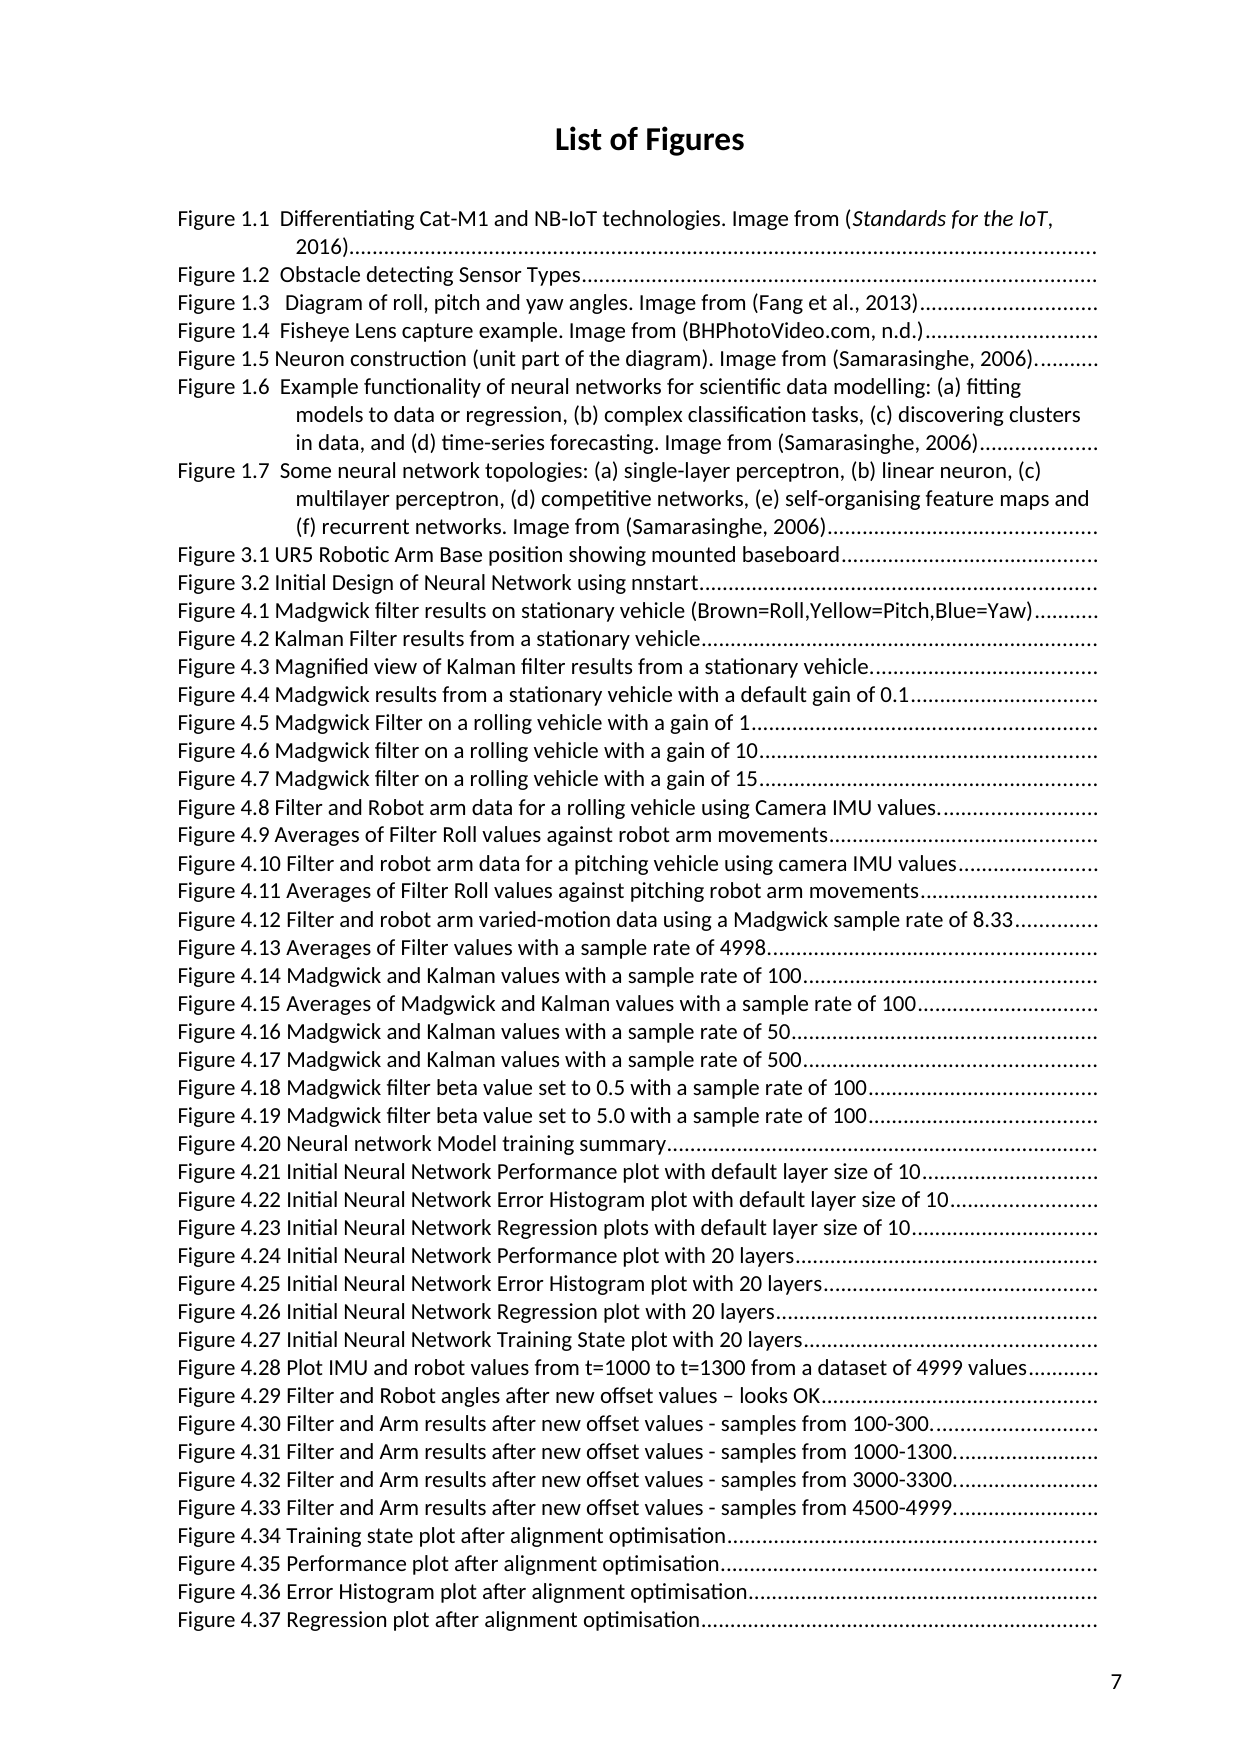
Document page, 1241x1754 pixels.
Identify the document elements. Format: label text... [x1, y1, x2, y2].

text Figure 4.25 Initial Neural Network Error Histogram plot with 20 layers 70 [177, 1269, 1093, 1297]
text Figure 4.27 Initial Neural Network Training State plot with 20 layers 71 [177, 1325, 1093, 1353]
text Figure 4.5 Madgwick Filter on a rolling vehicle with a gain of 1 57 [177, 708, 1093, 737]
text Figure 4.35 Performance plot after alignment optimisation 76 [177, 1549, 1093, 1577]
text Figure 3.2 Initial Design of Neural Network using nnstart 50 [177, 568, 1093, 596]
text Figure 4.12 Filter and robot arm varied-motion data using a Madgwick sample rate of 8.33 63 [177, 905, 1093, 933]
text Figure 4.29 Filter and Robot angles after new offset values – looks OK 73 [177, 1381, 1093, 1409]
text Figure 4.4 Madgwick results from a stationary vehicle with a default gain of 0.1 57 [177, 681, 1093, 708]
text Figure 1.4 Fisheye Lens capture example. Image from (BHPhotoVideo.com, n.d.) 33 [177, 316, 1093, 344]
text Figure 4.22 Initial Neural Network Error Histogram plot with default layer size of 10 68 [177, 1185, 1093, 1213]
text Figure 4.21 Initial Neural Network Performance plot with default layer size of 10 68 [177, 1157, 1093, 1185]
text Figure 4.33 Filter and Arm results after new offset values - samples from 4500-4999. 74 [177, 1493, 1093, 1521]
text Figure 4.15 Averages of Madgwick and Kalman values with a sample rate of 100 65 [177, 989, 1093, 1017]
text Figure 4.3 Magnified view of Kalman filter results from a stationary vehicle. 56 [177, 652, 1093, 681]
text Figure 4.7 Madgwick filter on a rolling vehicle with a gain of 15 59 [177, 764, 1093, 793]
text Figure 4.10 Filter and robot arm data for a pitching vehicle using camera IMU values 62 [177, 849, 1093, 877]
text Figure 1.5 Neuron construction (unit part of the diagram). Image from (Samarasinghe, 2006). 34 [177, 344, 1093, 372]
text Figure 4.37 Regression plot after alignment optimisation 77 [177, 1605, 1093, 1633]
text Figure 4.14 Madgwick and Kalman values with a sample rate of 100 65 [177, 961, 1093, 989]
text Figure 4.26 Initial Neural Network Regression plot with 20 layers 71 [177, 1297, 1093, 1325]
text Figure 4.1 Madgwick filter results on stationary vehicle (Brown=Roll,Yellow=Pitch,Blue=Yaw) 54 [177, 596, 1093, 624]
text Figure 1.3 Diagram of roll, pitch and yaw angles. Image from (Fang et al., 2013) 30 [177, 288, 1093, 316]
text Figure 4.31 Filter and Arm results after new offset values - samples from 1000-1300. 74 [177, 1437, 1093, 1465]
text Figure 4.16 Madgwick and Kalman values with a sample rate of 50 66 [177, 1017, 1093, 1045]
text Figure 4.6 Madgwick filter on a rolling vehicle with a gain of 10 58 [177, 737, 1093, 764]
text Figure 4.36 Error Histogram plot after alignment optimisation 76 [177, 1577, 1093, 1605]
text Figure 4.19 Madgwick filter beta value set to 5.0 with a sample rate of 100 67 [177, 1101, 1093, 1129]
text Figure 4.11 Averages of Filter Roll values against pitching robot arm movements 62 [177, 877, 1093, 905]
text Figure 4.8 Filter and Robot arm data for a rolling vehicle using Camera IMU values. 60 [177, 793, 1093, 821]
text Figure 4.34 Training state plot after alignment optimisation 75 [177, 1521, 1093, 1549]
text Figure 4.18 Madgwick filter beta value set to 0.5 with a sample rate of 100 66 [177, 1073, 1093, 1101]
text Figure 1.1 Differentiating Cat-M1 and NB-IoT technologies. Image from (Standards for the IoT, 2016) 12 [177, 204, 1093, 260]
text Figure 4.20 Neural network Model training summary 67 [177, 1129, 1093, 1157]
subtitle List of Figures [177, 118, 1122, 159]
text Figure 4.13 Averages of Filter values with a sample rate of 4998. 64 [177, 933, 1093, 961]
text Figure 4.24 Initial Neural Network Performance plot with 20 layers 70 [177, 1241, 1093, 1269]
text Figure 4.30 Filter and Arm results after new offset values - samples from 100-300. 73 [177, 1409, 1093, 1437]
text Figure 4.32 Filter and Arm results after new offset values - samples from 3000-3300. 74 [177, 1465, 1093, 1493]
text Figure 1.2 Obstacle detecting Sensor Types 20 [177, 260, 1093, 288]
text Figure 4.2 Kalman Filter results from a stationary vehicle 55 [177, 624, 1093, 652]
text Figure 4.23 Initial Neural Network Regression plots with default layer size of 10 69 [177, 1213, 1093, 1241]
text Figure 4.17 Madgwick and Kalman values with a sample rate of 500 66 [177, 1045, 1093, 1073]
text Figure 4.9 Averages of Filter Roll values against robot arm movements 61 [177, 821, 1093, 849]
text Figure 3.1 UR5 Robotic Arm Base position showing mounted baseboard 46 [177, 540, 1093, 568]
text Figure 1.6 Example functionality of neural networks for scientific data modelling: (a) fitting models to data or regression, (b) complex classification tasks, (c) discovering clusters in data, and (d) time-series forecasting. Image from (Samarasinghe, 2006) 36 [177, 372, 1093, 456]
text Figure 1.7 Some neural network topologies: (a) single-layer perceptron, (b) linear neuron, (c) multilayer perceptron, (d) competitive networks, (e) self-organising feature maps and (f) recurrent networks. Image from (Samarasinghe, 2006) 37 [177, 456, 1093, 540]
text Figure 4.28 Plot IMU and robot values from t=1000 to t=1300 from a dataset of 4999 values 72 [177, 1353, 1093, 1381]
